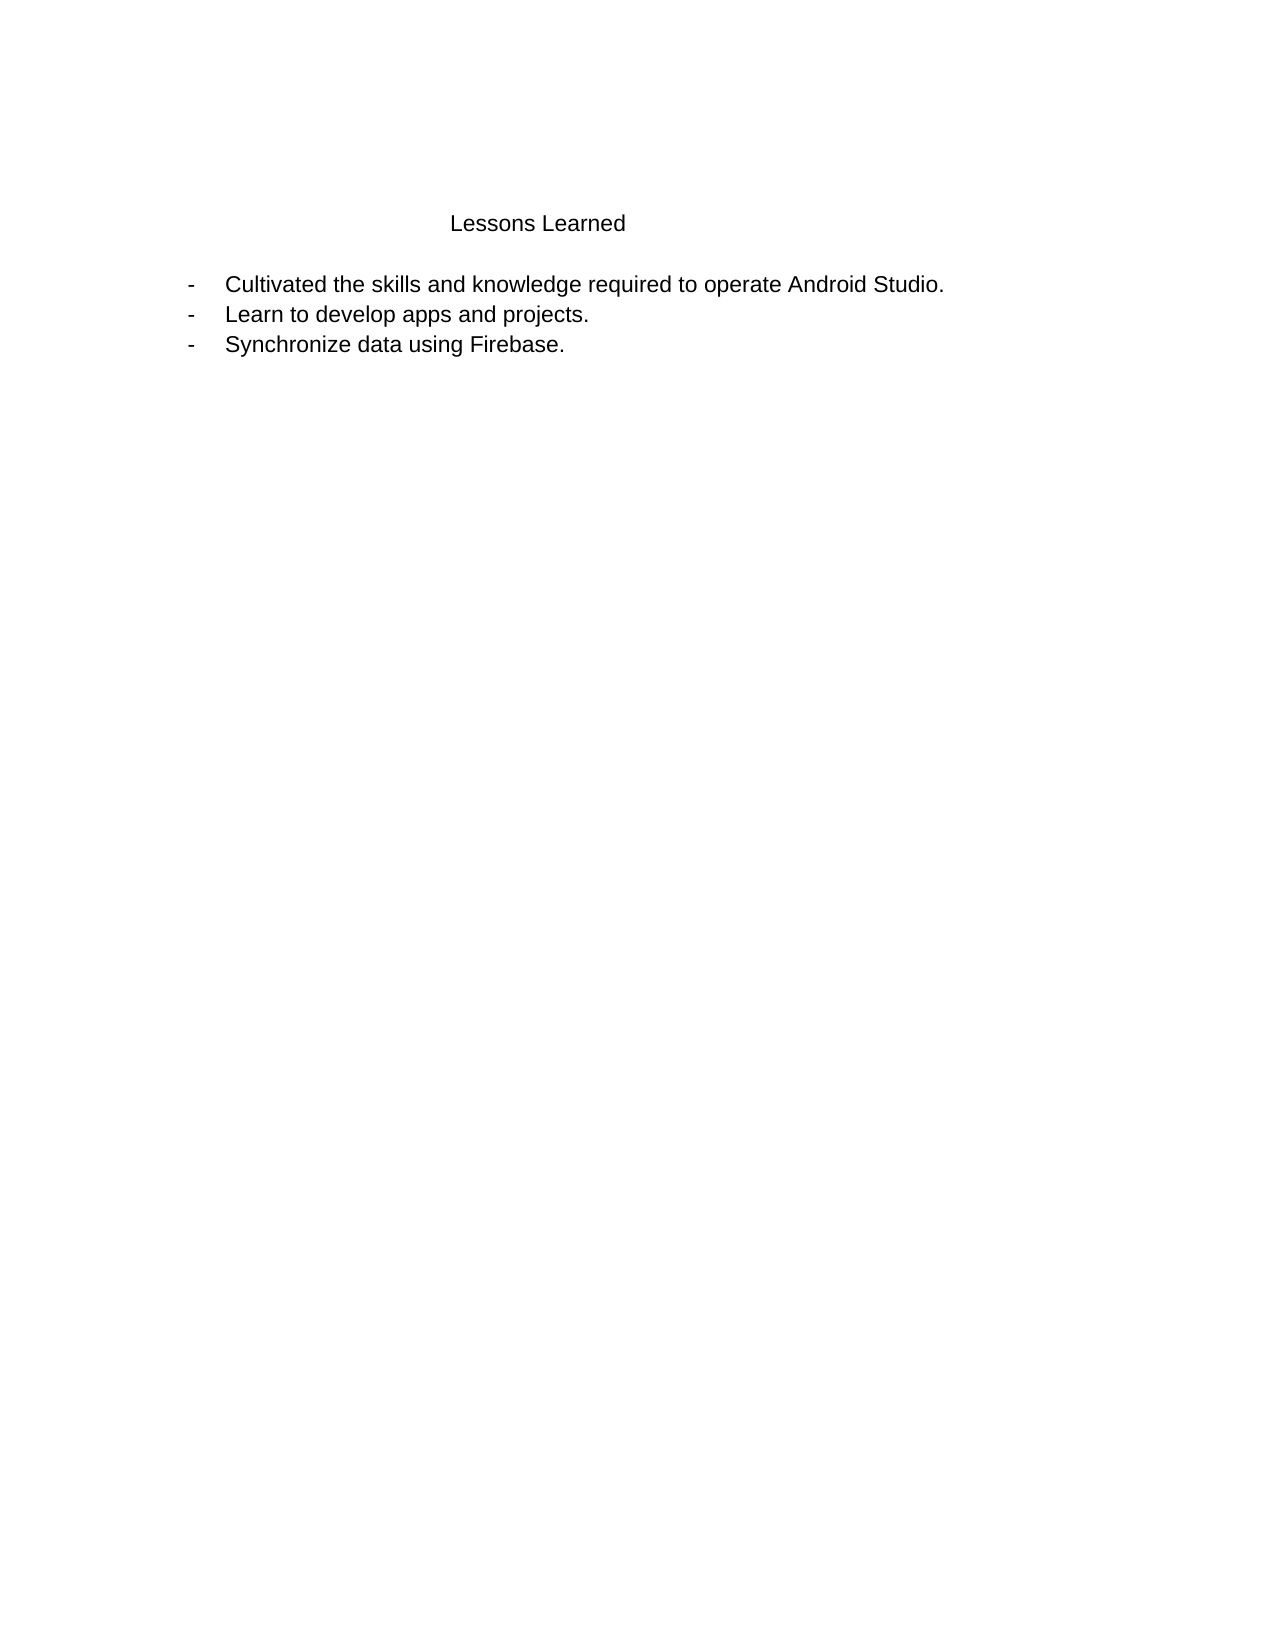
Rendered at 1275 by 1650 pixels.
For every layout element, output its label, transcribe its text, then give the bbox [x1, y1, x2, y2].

list Learn to develop apps and projects. [187, 301, 1125, 327]
list Cultivated the skills and knowledge required to operate Android Studio. [187, 271, 1125, 297]
list Synchronize data using Firebase. [187, 331, 1125, 358]
text Lessons Learned [150, 210, 1125, 237]
